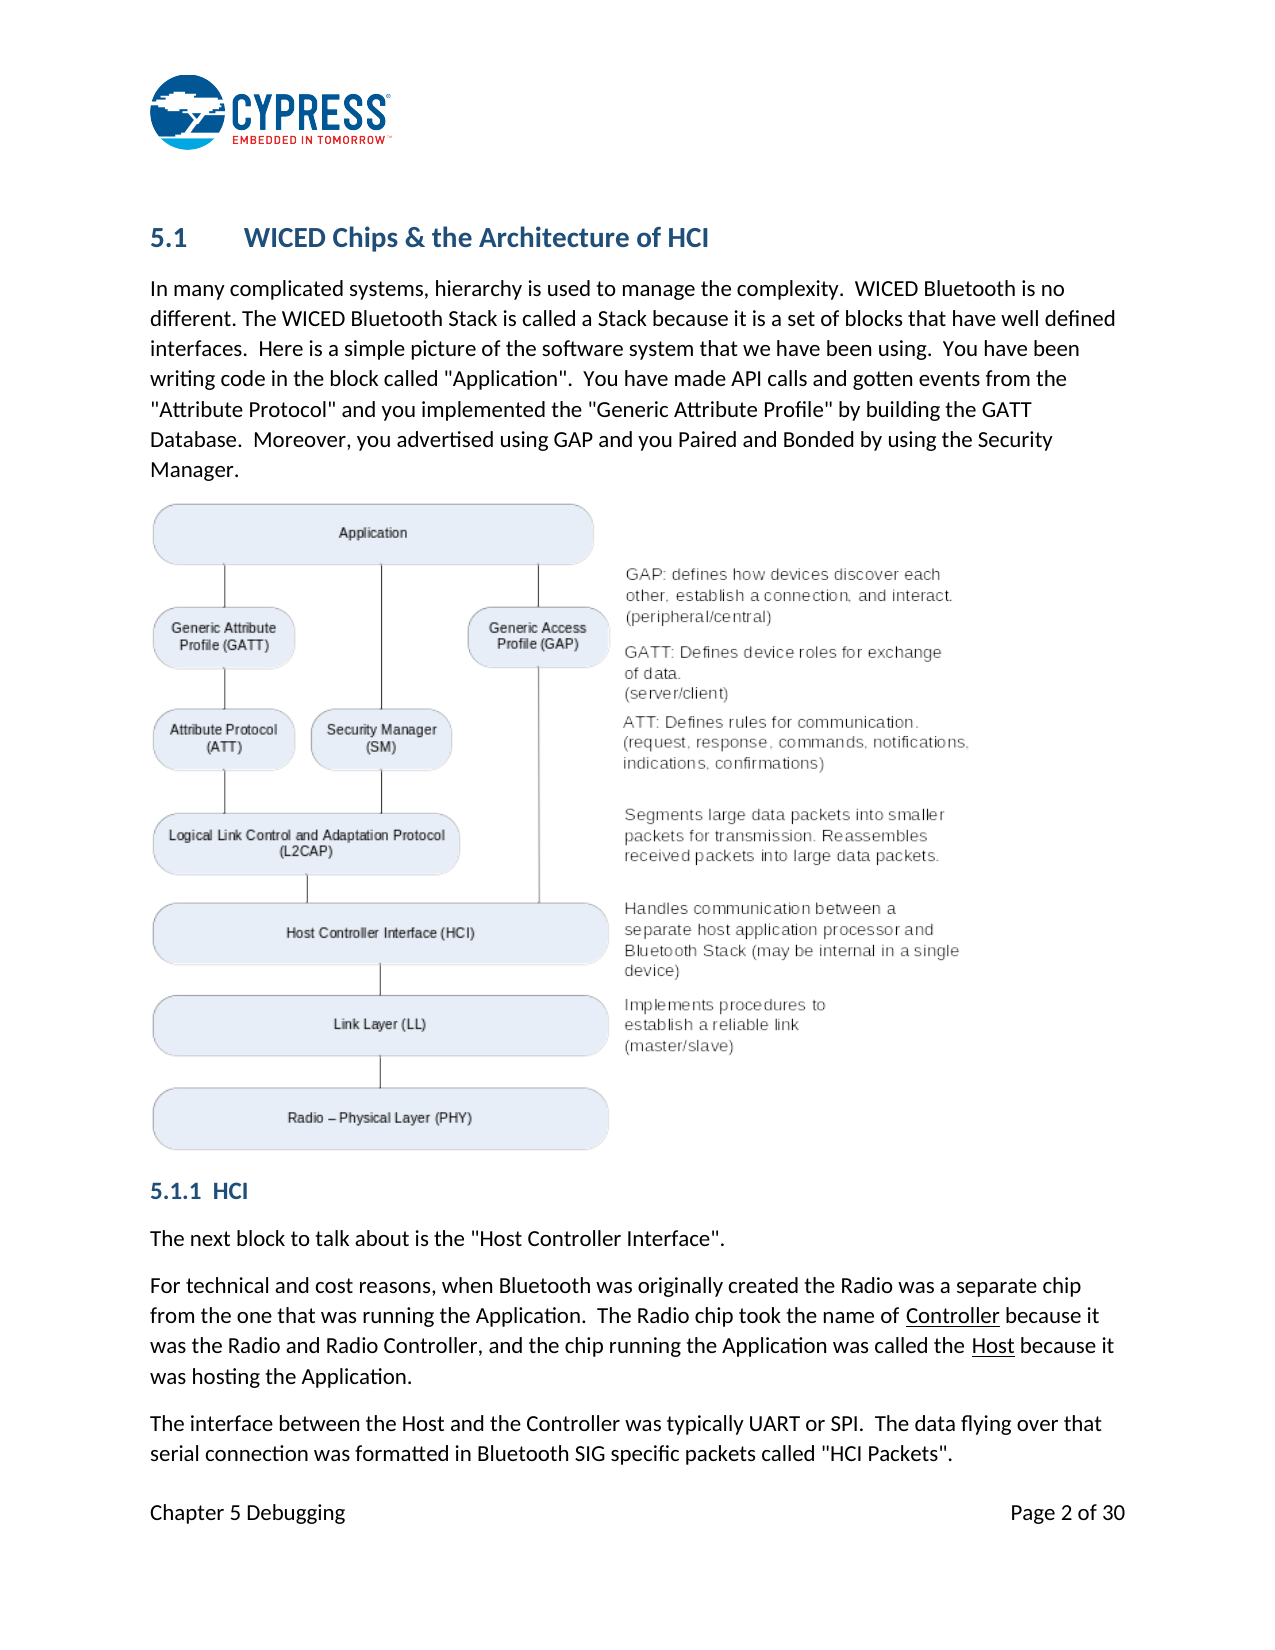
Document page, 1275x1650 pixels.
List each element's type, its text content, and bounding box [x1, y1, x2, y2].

text In many complicated systems, hierarchy is used to manage the complexity. WICED Bluetooth is no different. The WICED Bluetooth Stack is called a Stack because it is a set of blocks that have well defined interfaces. Here is a simple picture of the software system that we have been using. You have been writing code in the block called "Application". You have made API calls and gotten events from the "Attribute Protocol" and you implemented the "Generic Attribute Profile" by building the GATT Database. Moreover, you advertised using GAP and you Paired and Bonded by using the Security Manager. [150, 274, 1125, 483]
subtitle WICED Chips & the Architecture of HCI [150, 219, 1125, 254]
picture [150, 75, 392, 150]
subtitle HCI [112, 1175, 1125, 1205]
text The interface between the Host and the Controller was typically UART or SPI. The data flying over that serial connection was formatted in Bluetooth SIG specific packets called "HCI Packets". [150, 1409, 1125, 1467]
text For technical and cost reasons, when Bluetooth was originally created the Radio was a separate chip from the one that was running the Application. The Radio chip took the name of Controller because it was the Radio and Radio Controller, and the chip running the Application was called the Host because it was hosting the Application. [150, 1271, 1125, 1390]
text The next block to talk about is the "Host Controller Interface". [150, 1224, 1125, 1252]
